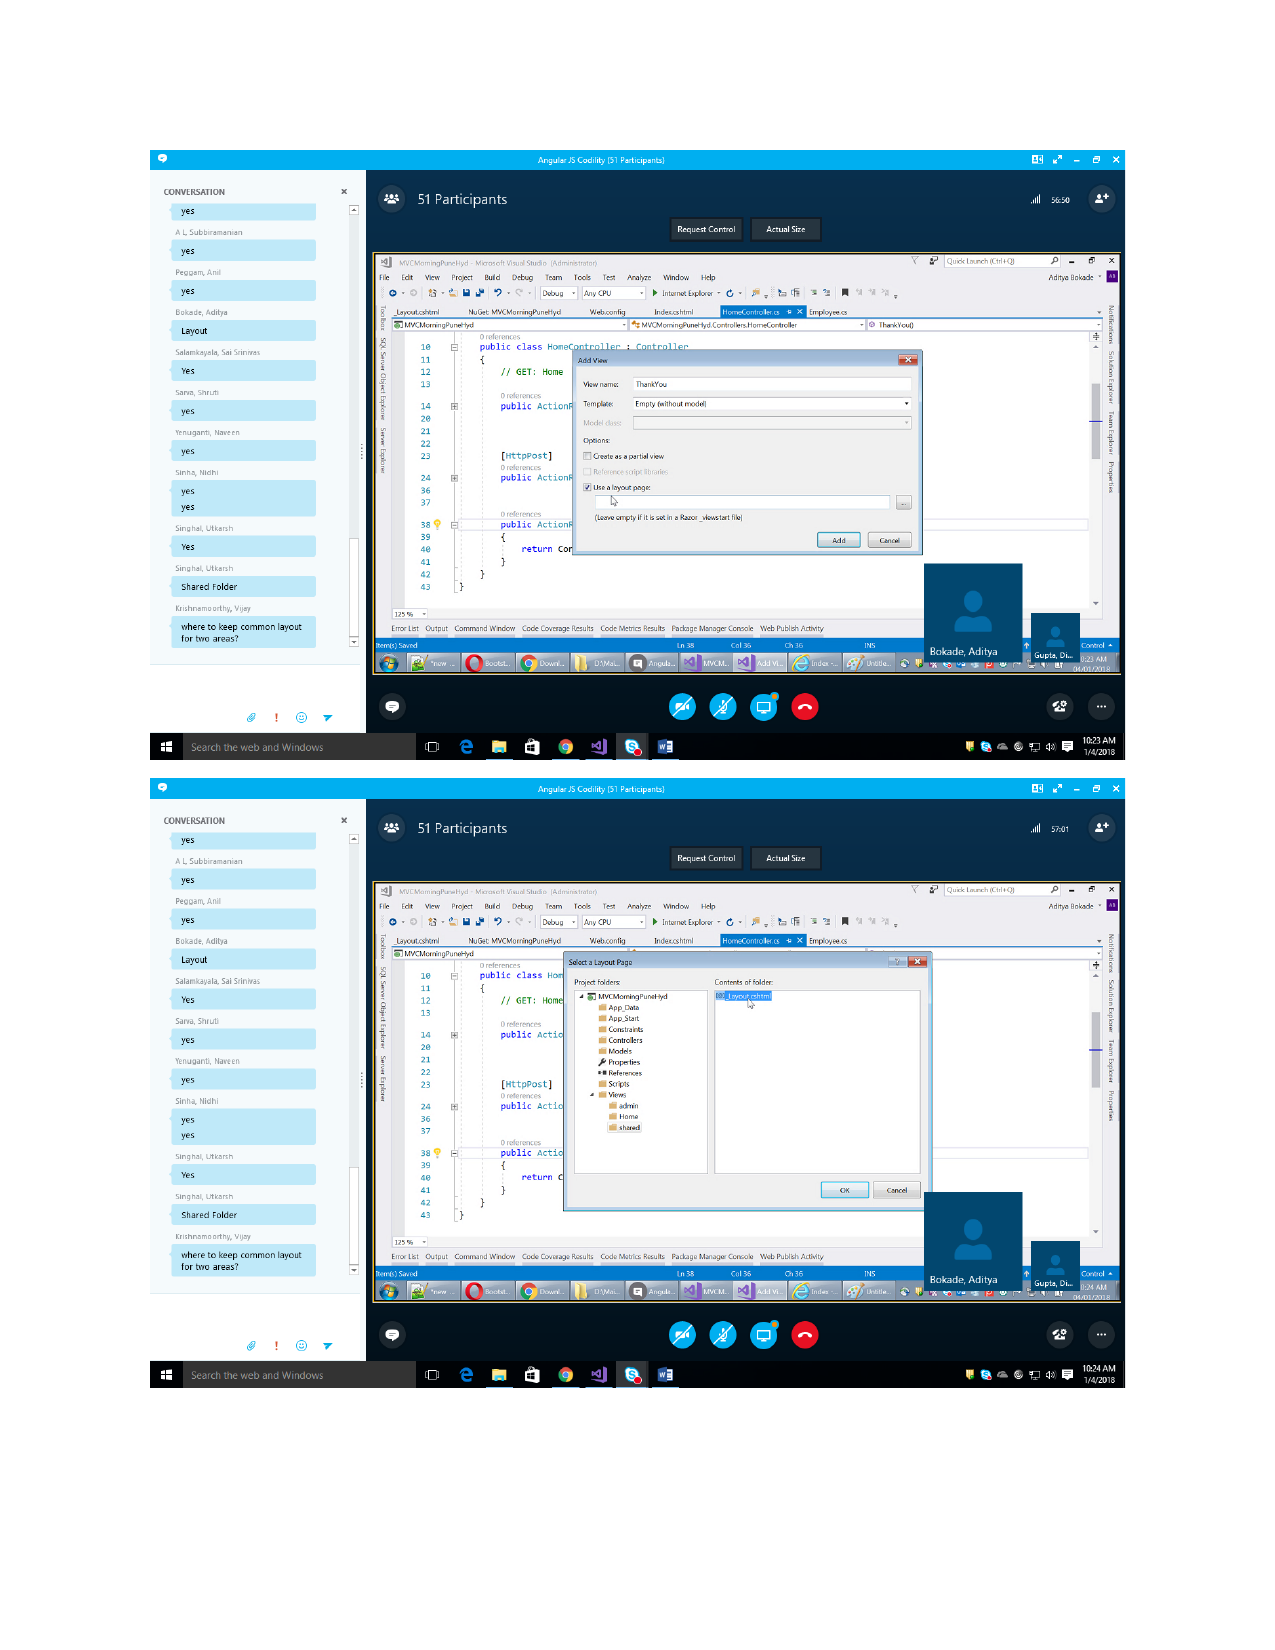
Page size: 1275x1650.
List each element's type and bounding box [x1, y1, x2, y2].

picture [150, 800, 1125, 1388]
picture [150, 171, 1125, 760]
picture [159, 784, 166, 790]
picture [159, 155, 166, 161]
